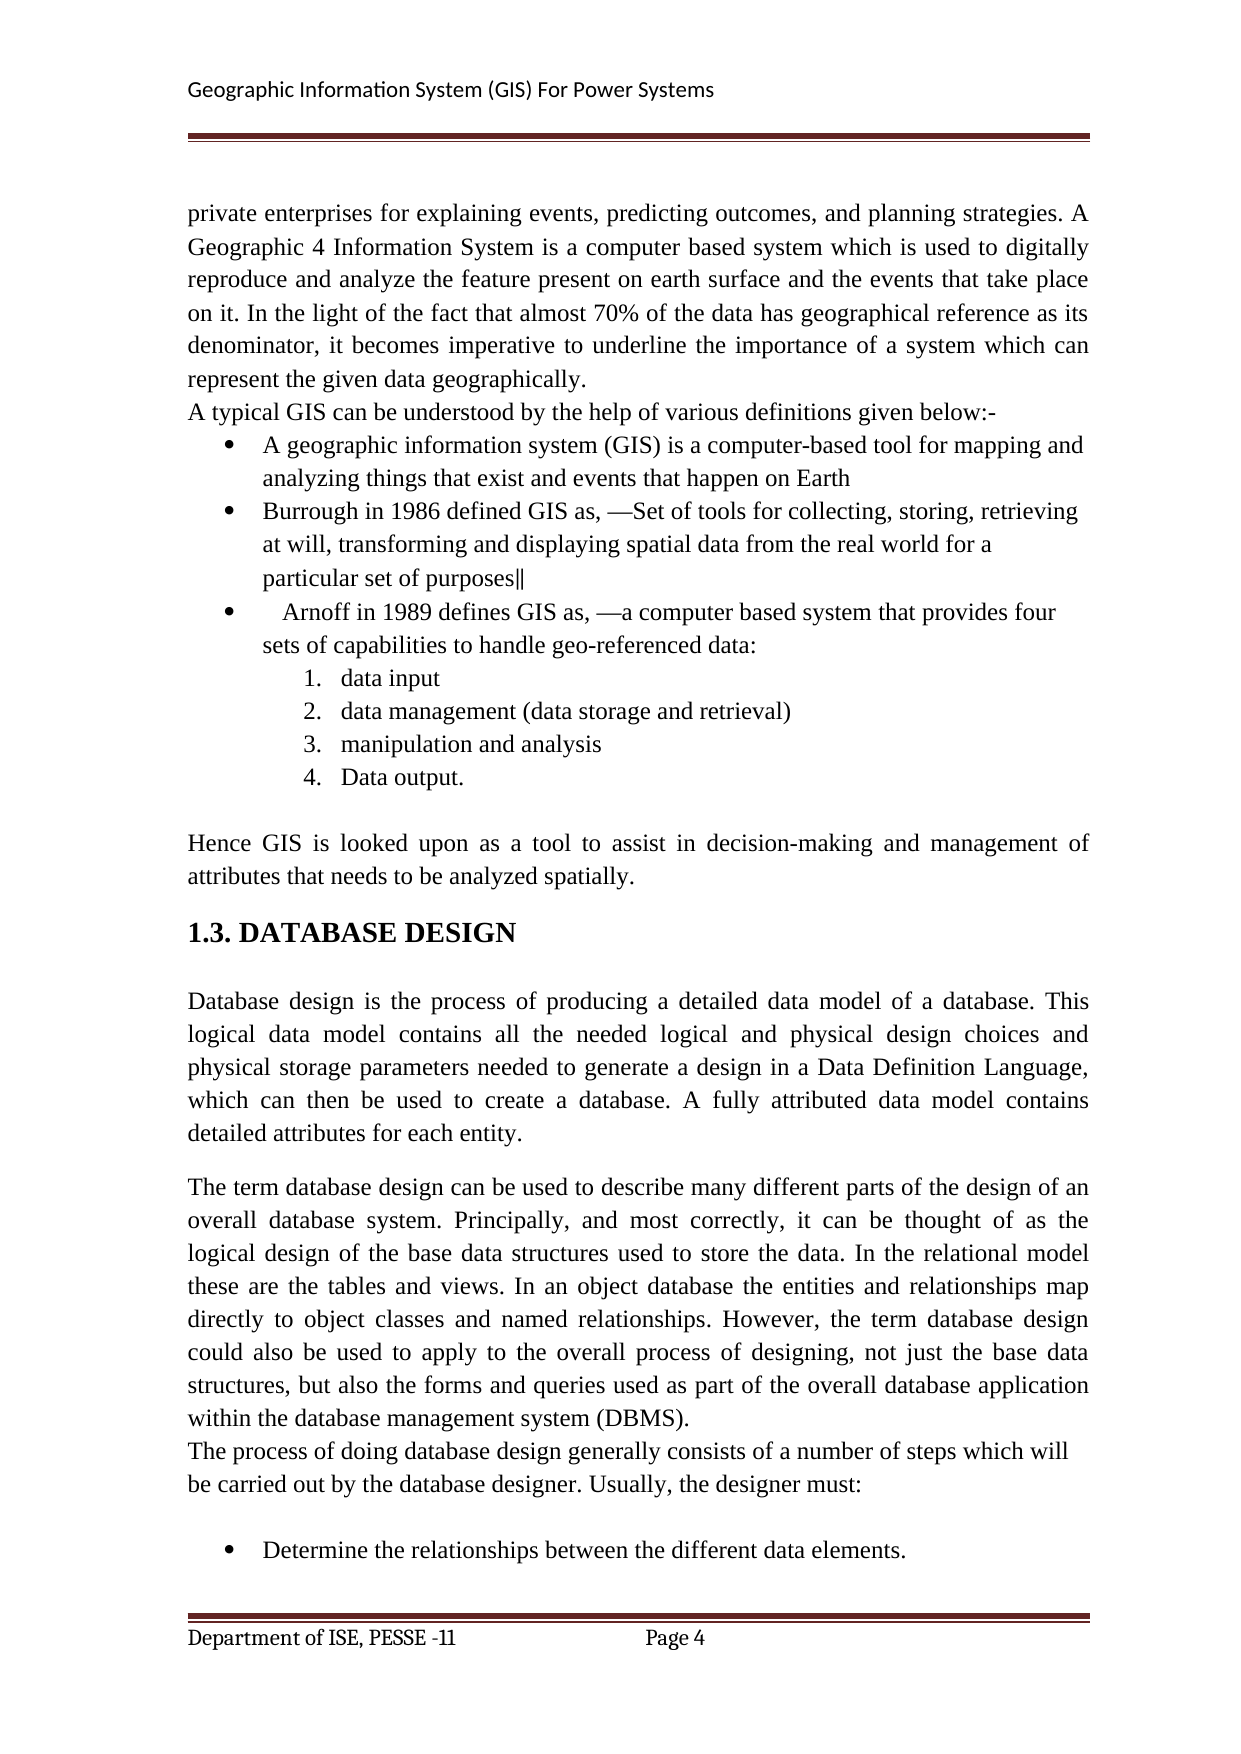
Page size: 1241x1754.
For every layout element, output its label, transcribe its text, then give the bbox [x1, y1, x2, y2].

list manipulation and analysis [303, 729, 1090, 757]
list Determine the relationships between the different data elements. [225, 1535, 1090, 1564]
list Burrough in 1986 defined GIS as, ―Set of tools for collecting, storing, retrieving at will, transforming and displaying spatial data from the real world for a particular set of purposes‖ [225, 496, 1090, 592]
list data input [303, 663, 1090, 691]
list Data output. [303, 762, 1090, 791]
list data management (data storage and retrieval) [303, 696, 1090, 724]
text The term database design can be used to describe many different parts of the design of an overall database system. Principally, and most correctly, it can be thought of as the logical design of the base data structures used to store the data. In the relational model these are the tables and views. In an object database the entities and relationships map directly to object classes and named relationships. However, the term database design could also be used to apply to the overall process of designing, not just the base data structures, but also the forms and queries used as part of the overall database application within the database management system (DBMS). [187, 1172, 1090, 1432]
text Database design is the process of producing a detailed data model of a database. This logical data model contains all the needed logical and physical design choices and physical storage parameters needed to generate a design in a Data Definition Language, which can then be used to create a database. A fully attributed data model contains detailed attributes for each entity. [187, 986, 1090, 1147]
list A geographic information system (GIS) is a computer-based tool for mapping and analyzing things that exist and events that happen on Earth [225, 430, 1090, 491]
text A typical GIS can be understood by the help of various definitions given below:- [187, 397, 1090, 425]
list Arnoff in 1989 defines GIS as, ―a computer based system that provides four sets of capabilities to handle geo-referenced data: [225, 597, 1090, 658]
text 1.3. DATABASE DESIGN [187, 915, 1090, 948]
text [187, 198, 1090, 392]
text Hence GIS is looked upon as a tool to assist in decision-making and management of attributes that needs to be analyzed spatially. [187, 828, 1090, 889]
text The process of doing database design generally consists of a number of steps which will be carried out by the database designer. Usually, the designer must: [187, 1436, 1090, 1498]
